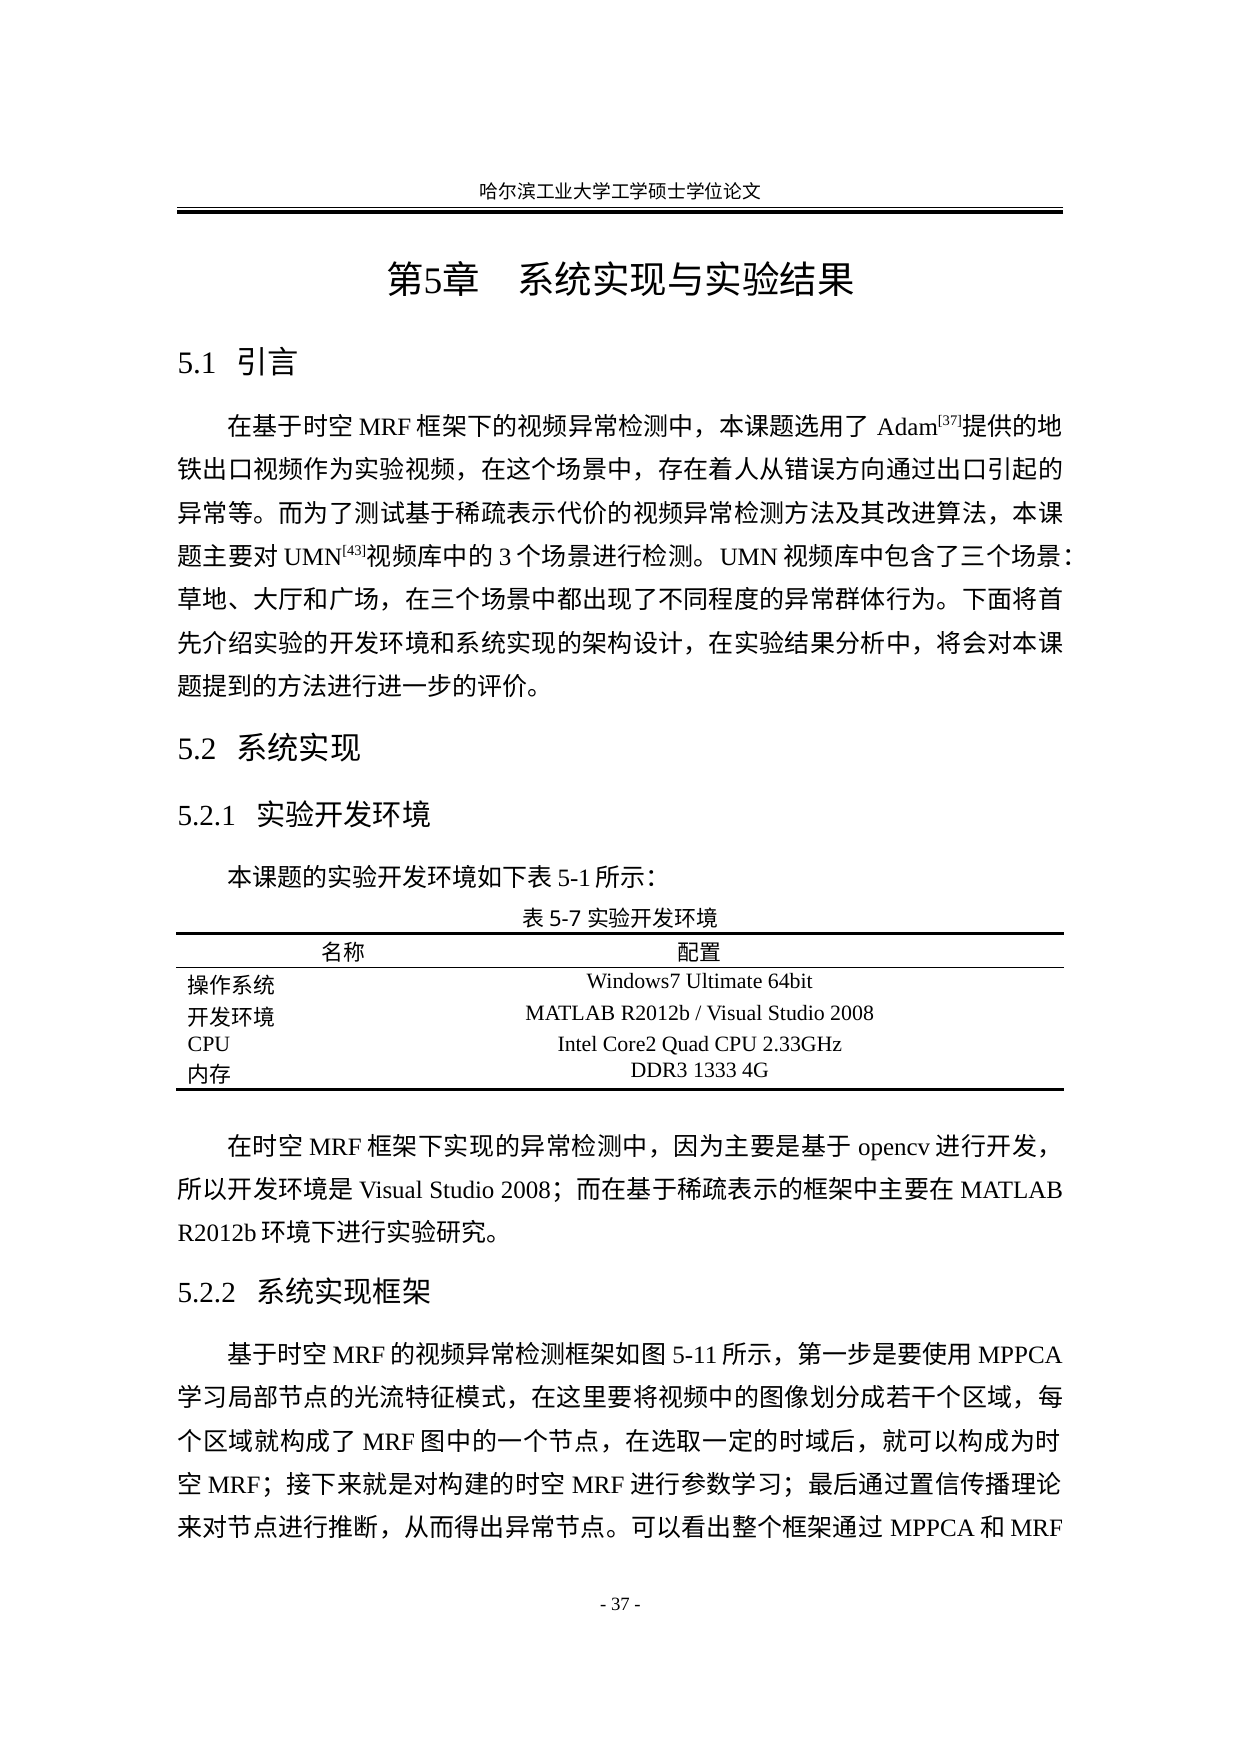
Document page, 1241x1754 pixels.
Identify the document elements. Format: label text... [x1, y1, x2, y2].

text 在时空MRF框架下实现的异常检测中，因为主要是基于opencv进行开发，所以开发环境是Visual Studio 2008；而在基于稀疏表示的框架中主要在MATLAB R2012b环境下进行实验研究。 [177, 1126, 1063, 1249]
table_header 配置 [335, 935, 1064, 967]
table_cell 开发环境 [176, 1000, 335, 1031]
text 在基于时空MRF框架下的视频异常检测中，本课题选用了Adam[37]提供的地铁出口视频作为实验视频，在这个场景中，存在着人从错误方向通过出口引起的异常等。而为了测试基于稀疏表示代价的视频异常检测方法及其改进算法，本课题主要对UMN[43]视频库中的3个场景进行检测。UMN视频库中包含了三个场景：草地、大厅和广场，在三个场景中都出现了不同程度的异常群体行为。下面将首先介绍实验的开发环境和系统实现的架构设计，在实验结果分析中，将会对本课题提到的方法进行进一步的评价。 [177, 406, 1063, 703]
subtitle 实验开发环境 [177, 792, 1063, 834]
subtitle 引言 [177, 337, 1063, 382]
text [177, 1334, 1063, 1544]
subtitle 系统实现 [177, 723, 1063, 768]
table_cell 内存 [176, 1057, 335, 1088]
table_header 名称 [176, 935, 335, 967]
table_cell Windows7 Ultimate 64bit [335, 968, 1064, 1000]
table_cell MATLAB R2012b / Visual Studio 2008 [335, 1000, 1064, 1031]
subtitle 系统实现与实验结果 [177, 249, 1063, 304]
subtitle 系统实现框架 [177, 1269, 1063, 1311]
table_cell CPU [176, 1031, 335, 1057]
table_cell 操作系统 [176, 968, 335, 1000]
table_cell Intel Core2 Quad CPU 2.33GHz [335, 1031, 1064, 1057]
table_cell DDR3 1333 4G [335, 1057, 1064, 1088]
text 本课题的实验开发环境如下表5-1所示： [177, 857, 1063, 893]
